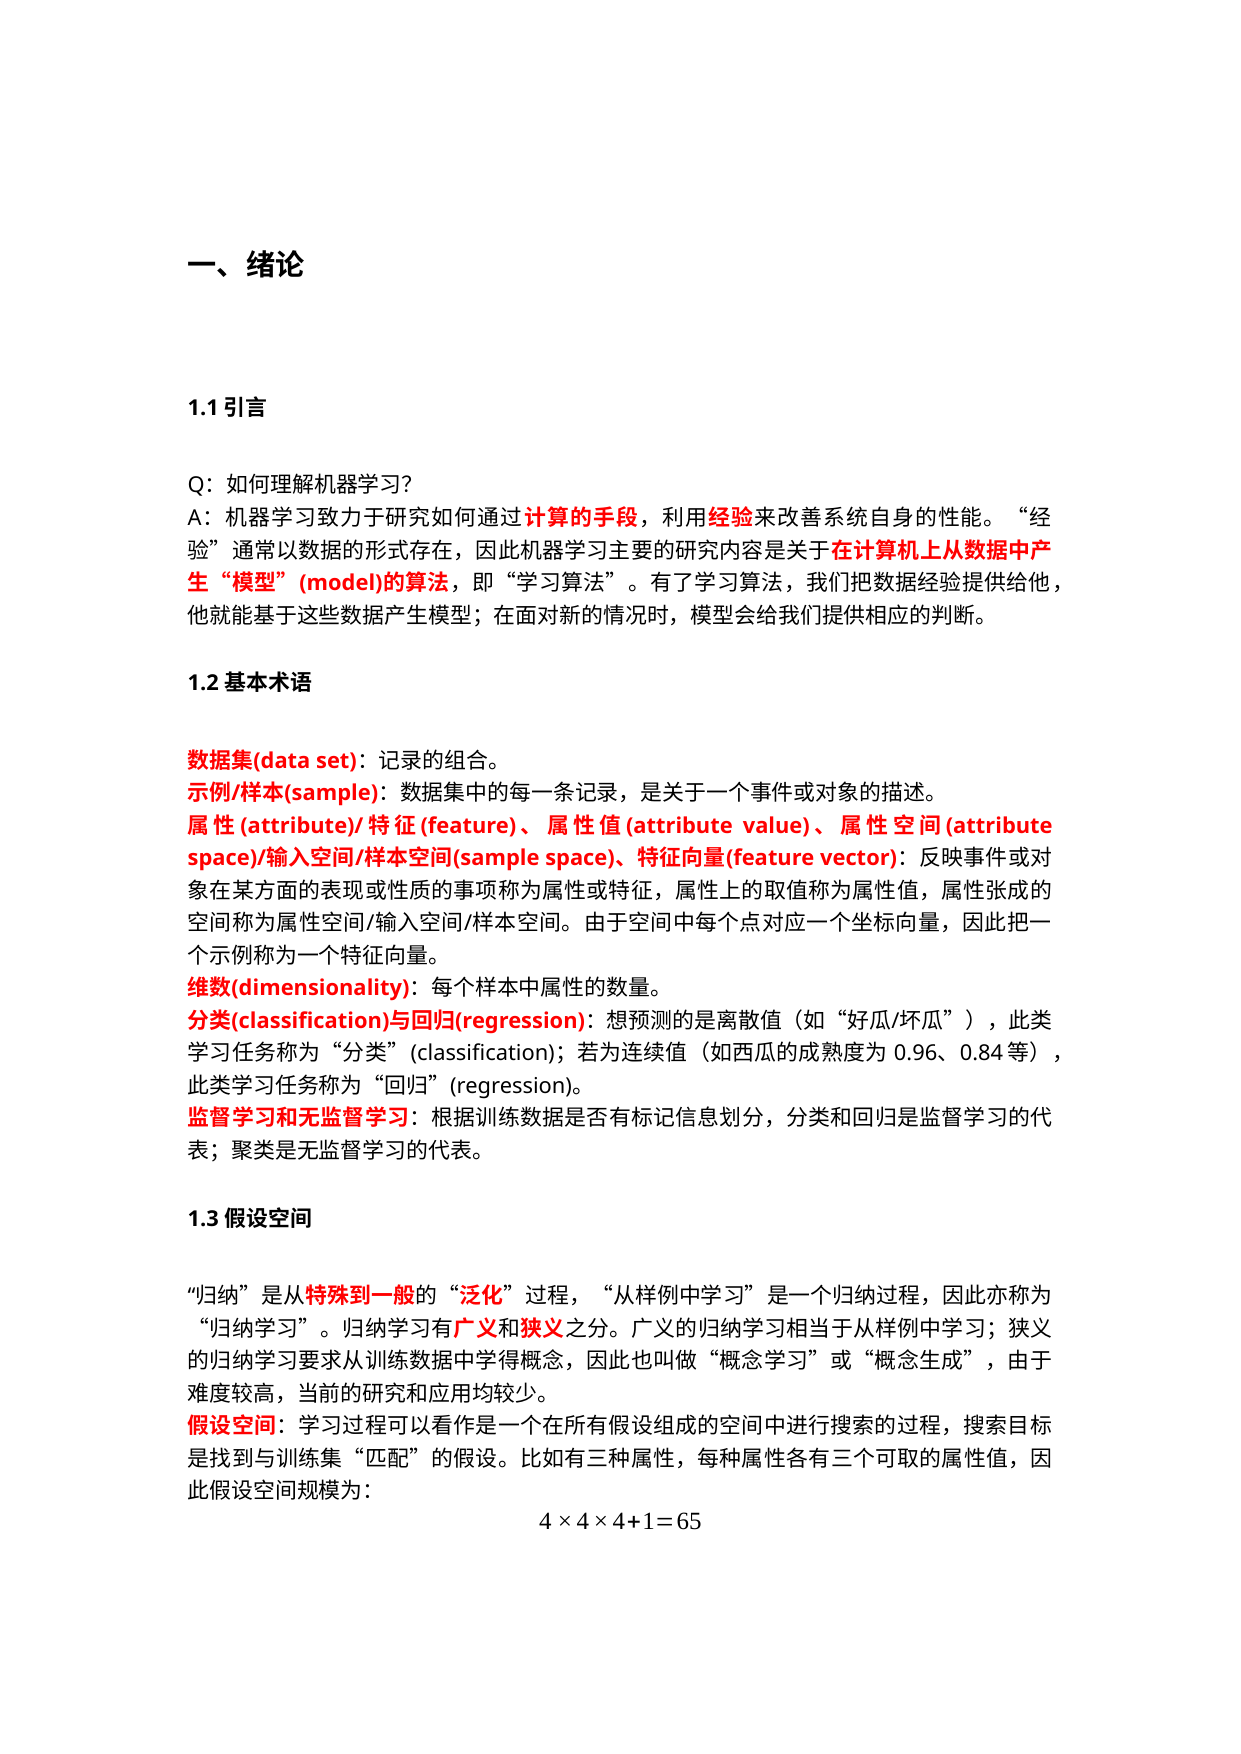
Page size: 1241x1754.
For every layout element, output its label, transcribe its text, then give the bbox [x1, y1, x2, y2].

text “归纳”是从特殊到一般的“泛化”过程，“从样例中学习”是一个归纳过程，因此亦称为“归纳学习”。归纳学习有广义和狭义之分。广义的归纳学习相当于从样例中学习；狭义的归纳学习要求从训练数据中学得概念，因此也叫做“概念学习”或“概念生成”，由于难度较高，当前的研究和应用均较少。 [187, 1278, 1053, 1408]
text 维数(dimensionality)：每个样本中属性的数量。 [187, 970, 1053, 1002]
text 属性(attribute)/特征(feature)、属性值(attribute value)、属性空间(attribute space)/输入空间/样本空间(sample space)、特征向量(feature vector)：反映事件或对象在某方面的表现或性质的事项称为属性或特征，属性上的取值称为属性值，属性张成的空间称为属性空间/输入空间/样本空间。由于空间中每个点对应一个坐标向量，因此把一个示例称为一个特征向量。 [187, 807, 1053, 970]
text 示例/样本(sample)：数据集中的每一条记录，是关于一个事件或对象的描述。 [187, 775, 1053, 807]
text 数据集(data set)：记录的组合。 [187, 742, 1053, 775]
subtitle 一、绪论 [187, 230, 1053, 295]
text Q：如何理解机器学习？ [187, 467, 1053, 500]
text 假设空间：学习过程可以看作是一个在所有假设组成的空间中进行搜索的过程，搜索目标是找到与训练集“匹配”的假设。比如有三种属性，每种属性各有三个可取的属性值，因此假设空间规模为： [187, 1408, 1053, 1505]
text A：机器学习致力于研究如何通过计算的手段，利用经验来改善系统自身的性能。“经验”通常以数据的形式存在，因此机器学习主要的研究内容是关于在计算机上从数据中产生“模型”(model)的算法，即“学习算法”。有了学习算法，我们把数据经验提供给他，他就能基于这些数据产生模型；在面对新的情况时，模型会给我们提供相应的判断。 [187, 500, 1053, 630]
subtitle 1.2 基本术语 [187, 665, 1053, 698]
subtitle 1.1引言 [187, 390, 1053, 422]
text 监督学习和无监督学习：根据训练数据是否有标记信息划分，分类和回归是监督学习的代表；聚类是无监督学习的代表。 [187, 1100, 1053, 1165]
text 分类(classification)与回归(regression)：想预测的是离散值（如“好瓜/坏瓜”），此类学习任务称为“分类”(classification)；若为连续值（如西瓜的成熟度为0.96、0.84等），此类学习任务称为“回归”(regression)。 [187, 1002, 1053, 1100]
subtitle 1.3 假设空间 [187, 1200, 1053, 1233]
